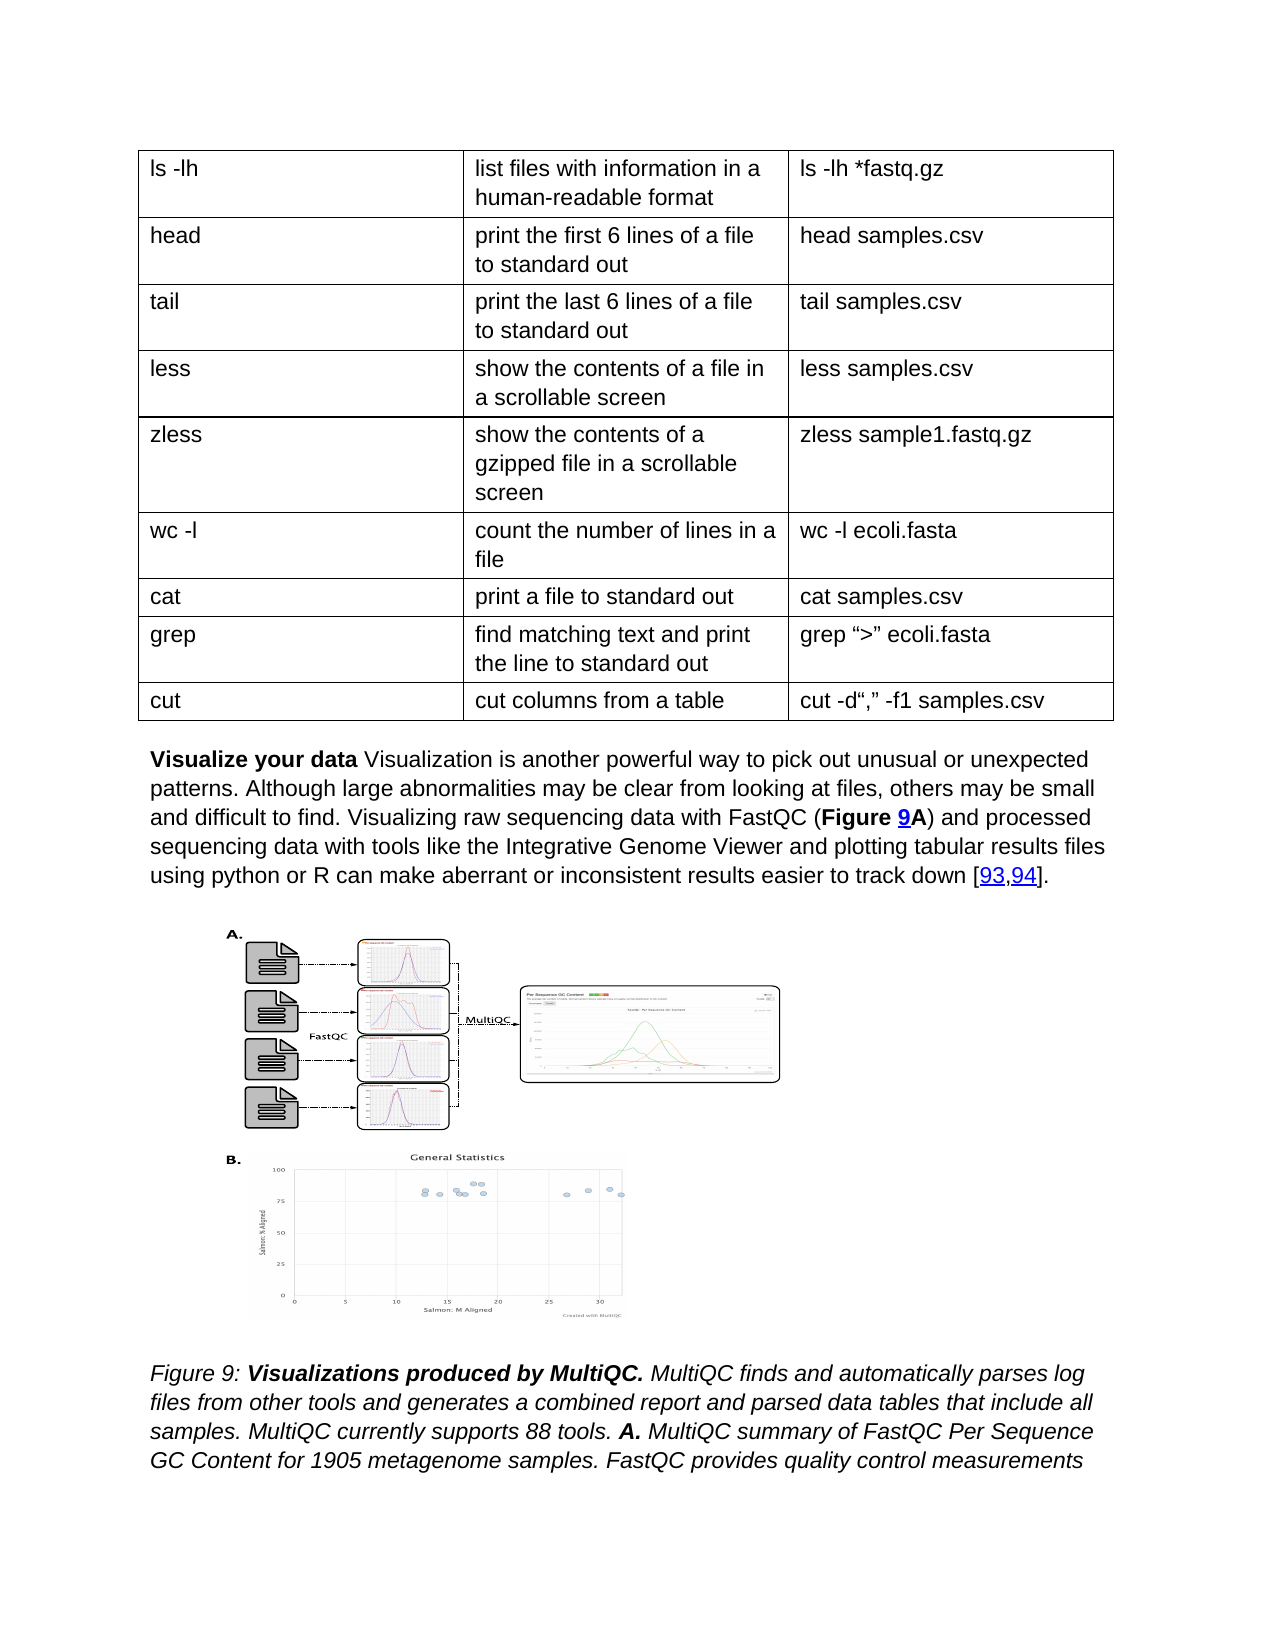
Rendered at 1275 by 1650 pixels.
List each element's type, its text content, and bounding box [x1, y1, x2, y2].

table_cell less [139, 351, 463, 416]
table_cell print a file to standard out [464, 579, 788, 616]
table_cell wc -l [139, 513, 463, 578]
table_cell wc -l ecoli.fasta [789, 513, 1113, 578]
table_cell print the last 6 lines of a file to standard out [464, 285, 788, 350]
table_cell head samples.csv [789, 218, 1113, 283]
table_cell cut columns from a table [464, 683, 788, 720]
table_cell zless sample1.fastq.gz [789, 418, 1113, 512]
table_cell cut [139, 683, 463, 720]
table_cell list files with information in a human-readable format [464, 151, 788, 217]
table_cell grep “>” ecoli.fasta [789, 617, 1113, 682]
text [150, 1360, 1125, 1473]
table_cell count the number of lines in a file [464, 513, 788, 578]
text Visualize your data Visualization is another powerful way to pick out unusual or unexpected patterns. Although large abnormalities may be clear from looking at files, others may be small and difficult to find. Visualizing raw sequencing data with FastQC (Figure 9A) and processed sequencing data with tools like the Integrative Genome Viewer and plotting tabular results files using python or R can make aberrant or inconsistent results easier to track down [93,94]. [150, 746, 1125, 888]
table_cell tail samples.csv [789, 285, 1113, 350]
table_cell head [139, 218, 463, 283]
table_cell show the contents of a file in a scrollable screen [464, 351, 788, 416]
table_cell less samples.csv [789, 351, 1113, 416]
table_cell cat samples.csv [789, 579, 1113, 616]
table_cell find matching text and print the line to standard out [464, 617, 788, 682]
table_cell tail [139, 285, 463, 350]
table_cell ls -lh *fastq.gz [789, 151, 1113, 217]
table_cell cat [139, 579, 463, 616]
table_cell grep [139, 617, 463, 682]
table_cell print the first 6 lines of a file to standard out [464, 218, 788, 283]
table_cell show the contents of a gzipped file in a scrollable screen [464, 418, 788, 512]
table_cell cut -d“,” -f1 samples.csv [789, 683, 1113, 720]
table_cell ls -lh [139, 151, 463, 217]
table_cell zless [139, 418, 463, 512]
